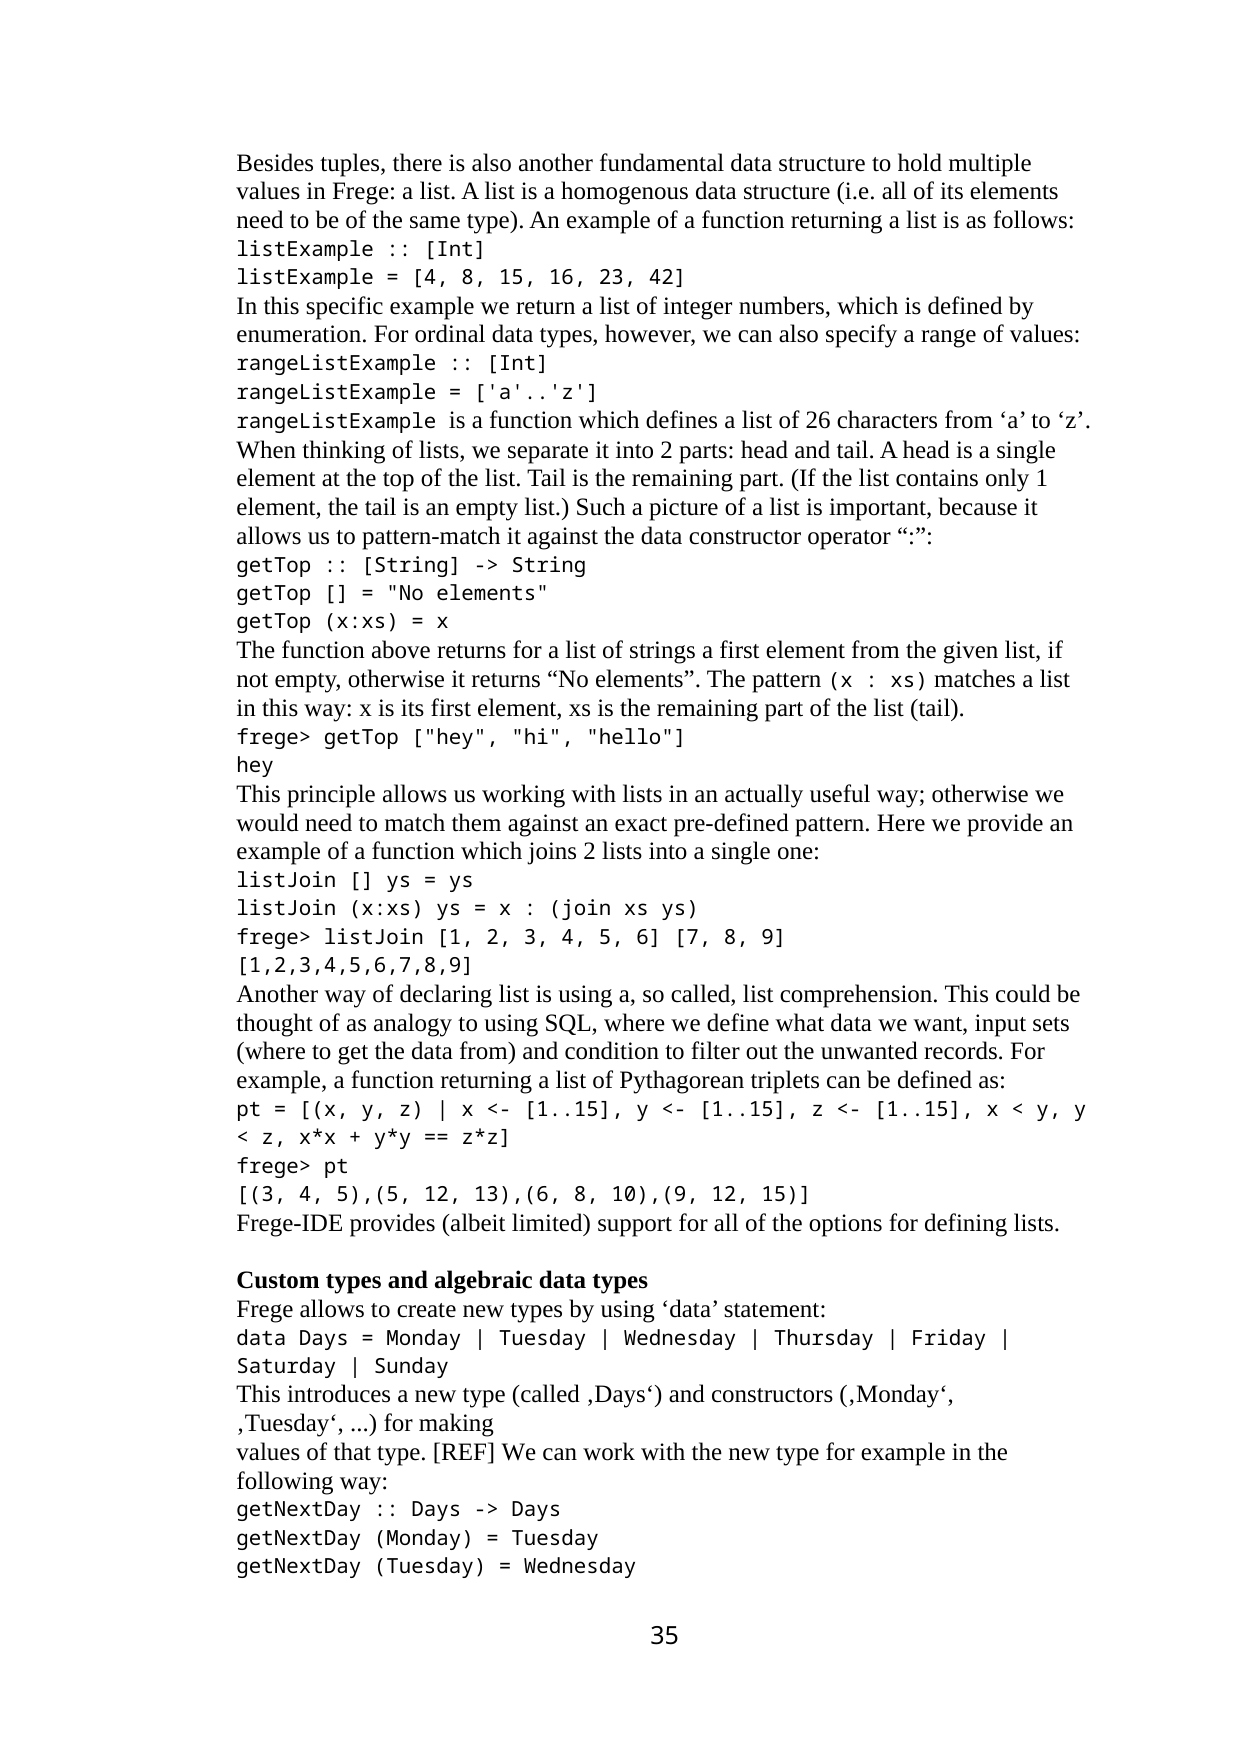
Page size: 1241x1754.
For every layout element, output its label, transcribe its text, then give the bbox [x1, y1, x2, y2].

text values of that type. [REF] We can work with the new type for example in the following way: [236, 1437, 1092, 1494]
text Custom types and algebraic data types [236, 1265, 1092, 1294]
text listExample = [4, 8, 15, 16, 23, 42] [236, 262, 1092, 291]
text In this specific example we return a list of integer numbers, which is defined by enumeration. For ordinal data types, however, we can also specify a range of values: [236, 291, 1092, 348]
text listJoin [] ys = ys [236, 865, 1092, 893]
text Frege allows to create new types by using ‘data’ statement: [236, 1294, 1092, 1323]
text The function above returns for a list of strings a first element from the given list, if not empty, otherwise it returns “No elements”. The pattern (x : xs) matches a list in this way: x is its first element, xs is the remaining part of the list (tail). [236, 635, 1092, 722]
text [(3, 4, 5),(5, 12, 13),(6, 8, 10),(9, 12, 15)] [236, 1179, 1092, 1208]
text Frege-IDE provides (albeit limited) support for all of the options for defining lists. [236, 1208, 1092, 1236]
text [1,2,3,4,5,6,7,8,9] [236, 950, 1092, 979]
text frege> listJoin [1, 2, 3, 4, 5, 6] [7, 8, 9] [236, 922, 1092, 950]
text Another way of declaring list is using a, so called, list comprehension. This could be thought of as analogy to using SQL, where we define what data we want, input sets (where to get the data from) and condition to filter out the unwanted records. For example, a function returning a list of Pythagorean triplets can be defined as: [236, 979, 1092, 1094]
text data Days = Monday | Tuesday | Wednesday | Thursday | Friday | Saturday | Sunday [236, 1323, 1092, 1379]
text pt = [(x, y, z) | x <- [1..15], y <- [1..15], z <- [1..15], x < y, y < z, x*x + y*y == z*z] [236, 1094, 1092, 1151]
text getNextDay (Tuesday) = Wednesday [236, 1551, 1092, 1580]
text getNextDay (Monday) = Tuesday [236, 1523, 1092, 1551]
text rangeListExample = ['a'..'z'] [236, 377, 1092, 405]
text This principle allows us working with lists in an actually useful way; otherwise we would need to match them against an exact pre-defined pattern. Here we provide an example of a function which joins 2 lists into a single one: [236, 779, 1092, 865]
text listJoin (x:xs) ys = x : (join xs ys) [236, 893, 1092, 922]
text When thinking of lists, we separate it into 2 parts: head and tail. A head is a single element at the top of the list. Tail is the remaining part. (If the list contains only 1 element, the tail is an empty list.) Such a picture of a list is important, because it allows us to pattern-match it against the data constructor operator “:”: [236, 435, 1092, 550]
text getNextDay :: Days -> Days [236, 1494, 1092, 1523]
text rangeListExample :: [Int] [236, 348, 1092, 377]
text Besides tuples, there is also another fundamental data structure to hold multiple values in Frege: a list. A list is a homogenous data structure (i.e. all of its elements need to be of the same type). An example of a function returning a list is as follows: [236, 148, 1092, 234]
text getTop :: [String] -> String [236, 550, 1092, 578]
text frege> getTop ["hey", "hi", "hello"] [236, 722, 1092, 750]
text This introduces a new type (called ‚Days‘) and constructors (‚Monday‘, ‚Tuesday‘, ...) for making [236, 1379, 1092, 1437]
text getTop (x:xs) = x [236, 607, 1092, 635]
text frege> pt [236, 1151, 1092, 1179]
text listExample :: [Int] [236, 234, 1092, 262]
text rangeListExample is a function which defines a list of 26 characters from ‘a’ to ‘z’. [236, 405, 1092, 435]
text getTop [] = "No elements" [236, 578, 1092, 607]
text hey [236, 750, 1092, 779]
